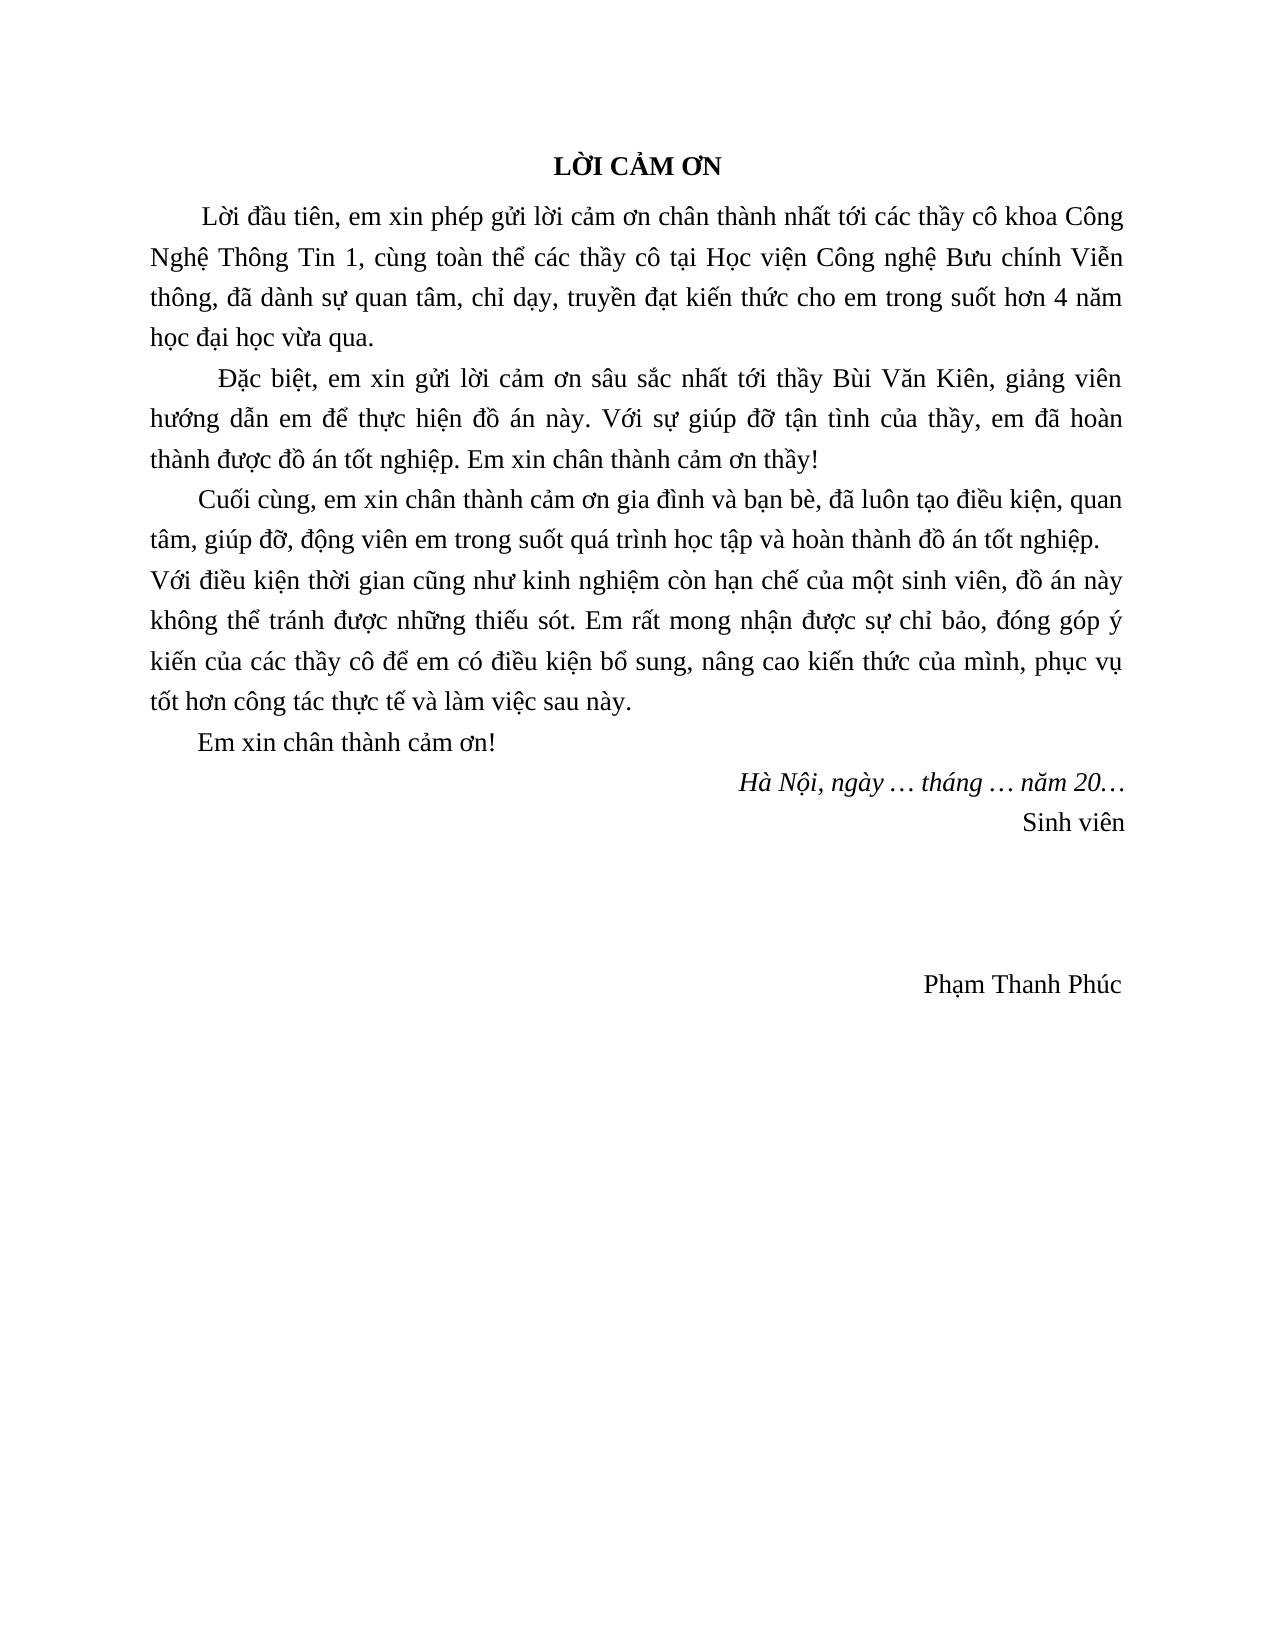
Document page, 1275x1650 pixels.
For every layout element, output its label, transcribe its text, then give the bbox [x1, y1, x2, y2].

text Em xin chân thành cảm ơn! [150, 726, 1125, 757]
text Phạm Thanh Phúc [150, 968, 1122, 999]
text Lời đầu tiên, em xin phép gửi lời cảm ơn chân thành nhất tới các thầy cô khoa Công Nghệ Thông Tin 1, cùng toàn thể các thầy cô tại Học viện Công nghệ Bưu chính Viễn thông, đã dành sự quan tâm, chỉ dạy, truyền đạt kiến thức cho em trong suốt hơn 4 năm học đại học vừa qua. [150, 200, 1125, 353]
text Đặc biệt, em xin gửi lời cảm ơn sâu sắc nhất tới thầy Bùi Văn Kiên, giảng viên hướng dẫn em để thực hiện đồ án này. Với sự giúp đỡ tận tình của thầy, em đã hoàn thành được đồ án tốt nghiệp. Em xin chân thành cảm ơn thầy! [150, 362, 1125, 474]
text LỜI CẢM ƠN [150, 150, 1125, 181]
text Cuối cùng, em xin chân thành cảm ơn gia đình và bạn bè, đã luôn tạo điều kiện, quan tâm, giúp đỡ, động viên em trong suốt quá trình học tập và hoàn thành đồ án tốt nghiệp. [150, 483, 1125, 555]
text Sinh viên [150, 806, 1125, 838]
text Hà Nội, ngày … tháng … năm 20… [150, 766, 1125, 797]
text Với điều kiện thời gian cũng như kinh nghiệm còn hạn chế của một sinh viên, đồ án này không thể tránh được những thiếu sót. Em rất mong nhận được sự chỉ bảo, đóng góp ý kiến của các thầy cô để em có điều kiện bổ sung, nâng cao kiến thức của mình, phục vụ tốt hơn công tác thực tế và làm việc sau này. [150, 564, 1125, 716]
